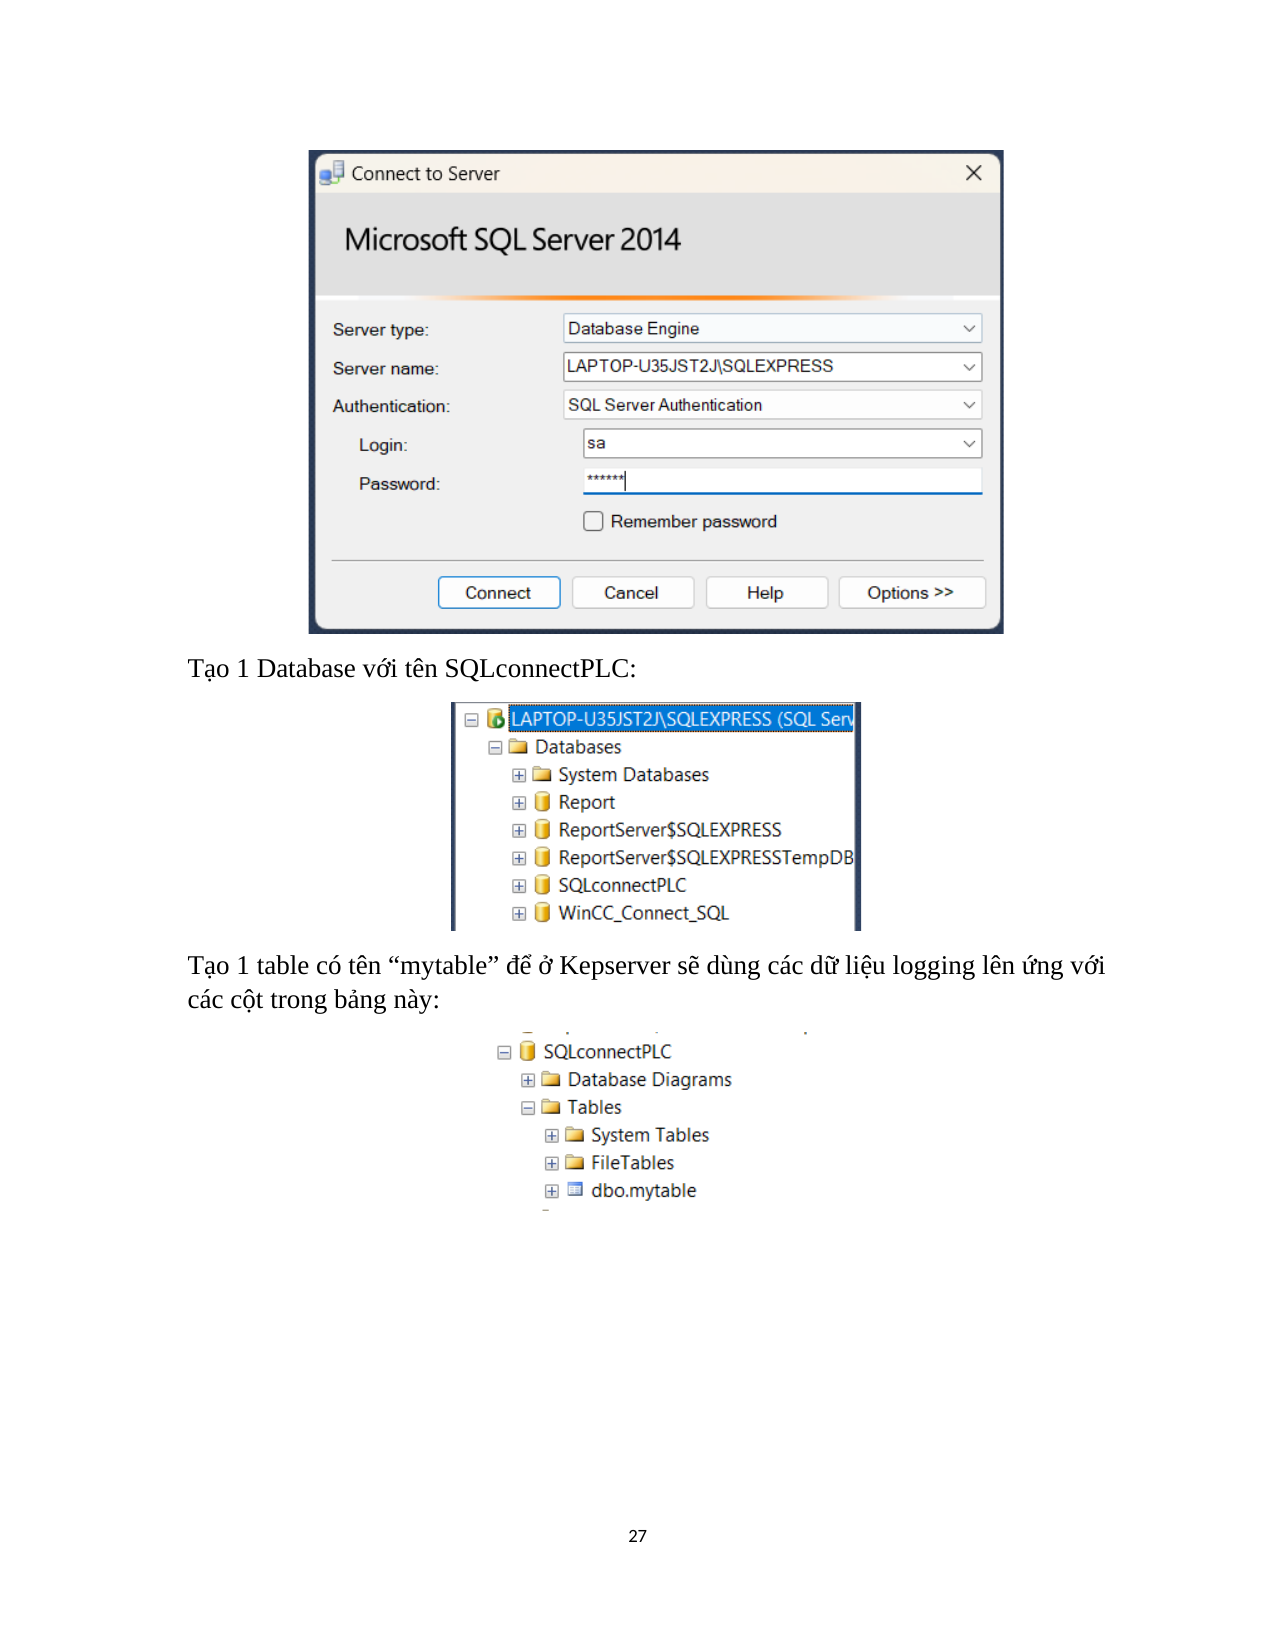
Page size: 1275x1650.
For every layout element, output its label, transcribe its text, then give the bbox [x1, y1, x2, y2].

picture [451, 702, 862, 931]
picture [308, 150, 1004, 634]
text Tạo 1 Database với tên SQLconnectPLC: [187, 653, 1125, 684]
text Tạo 1 table có tên “mytable” để ở Kepserver sẽ dùng các dữ liệu logging lên ứng với các cột trong bảng này: [187, 949, 1125, 1014]
picture [475, 1032, 837, 1211]
